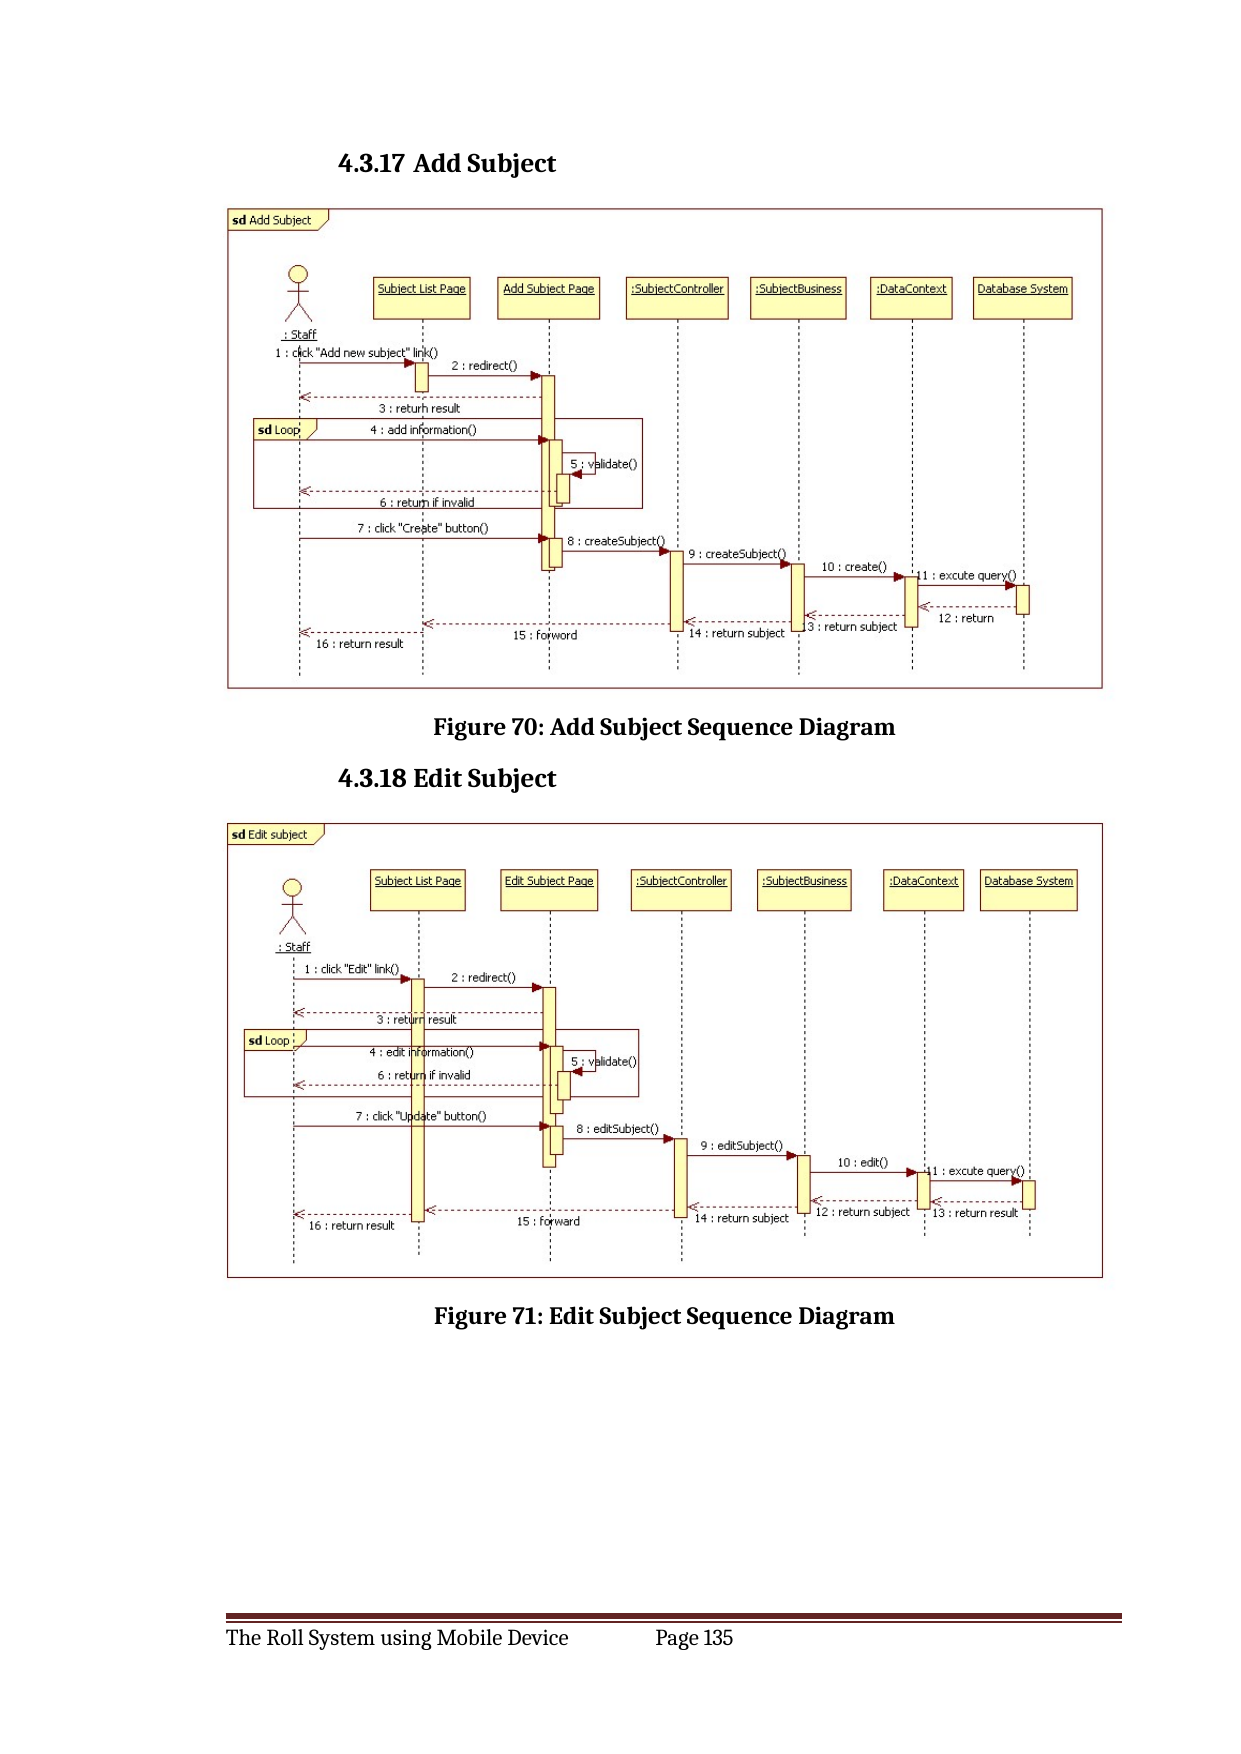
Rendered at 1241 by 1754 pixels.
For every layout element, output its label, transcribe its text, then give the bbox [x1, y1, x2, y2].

picture [206, 187, 1123, 709]
picture [206, 802, 1123, 1298]
subtitle Add Subject [338, 148, 1122, 179]
subtitle Edit Subject [338, 763, 1122, 794]
